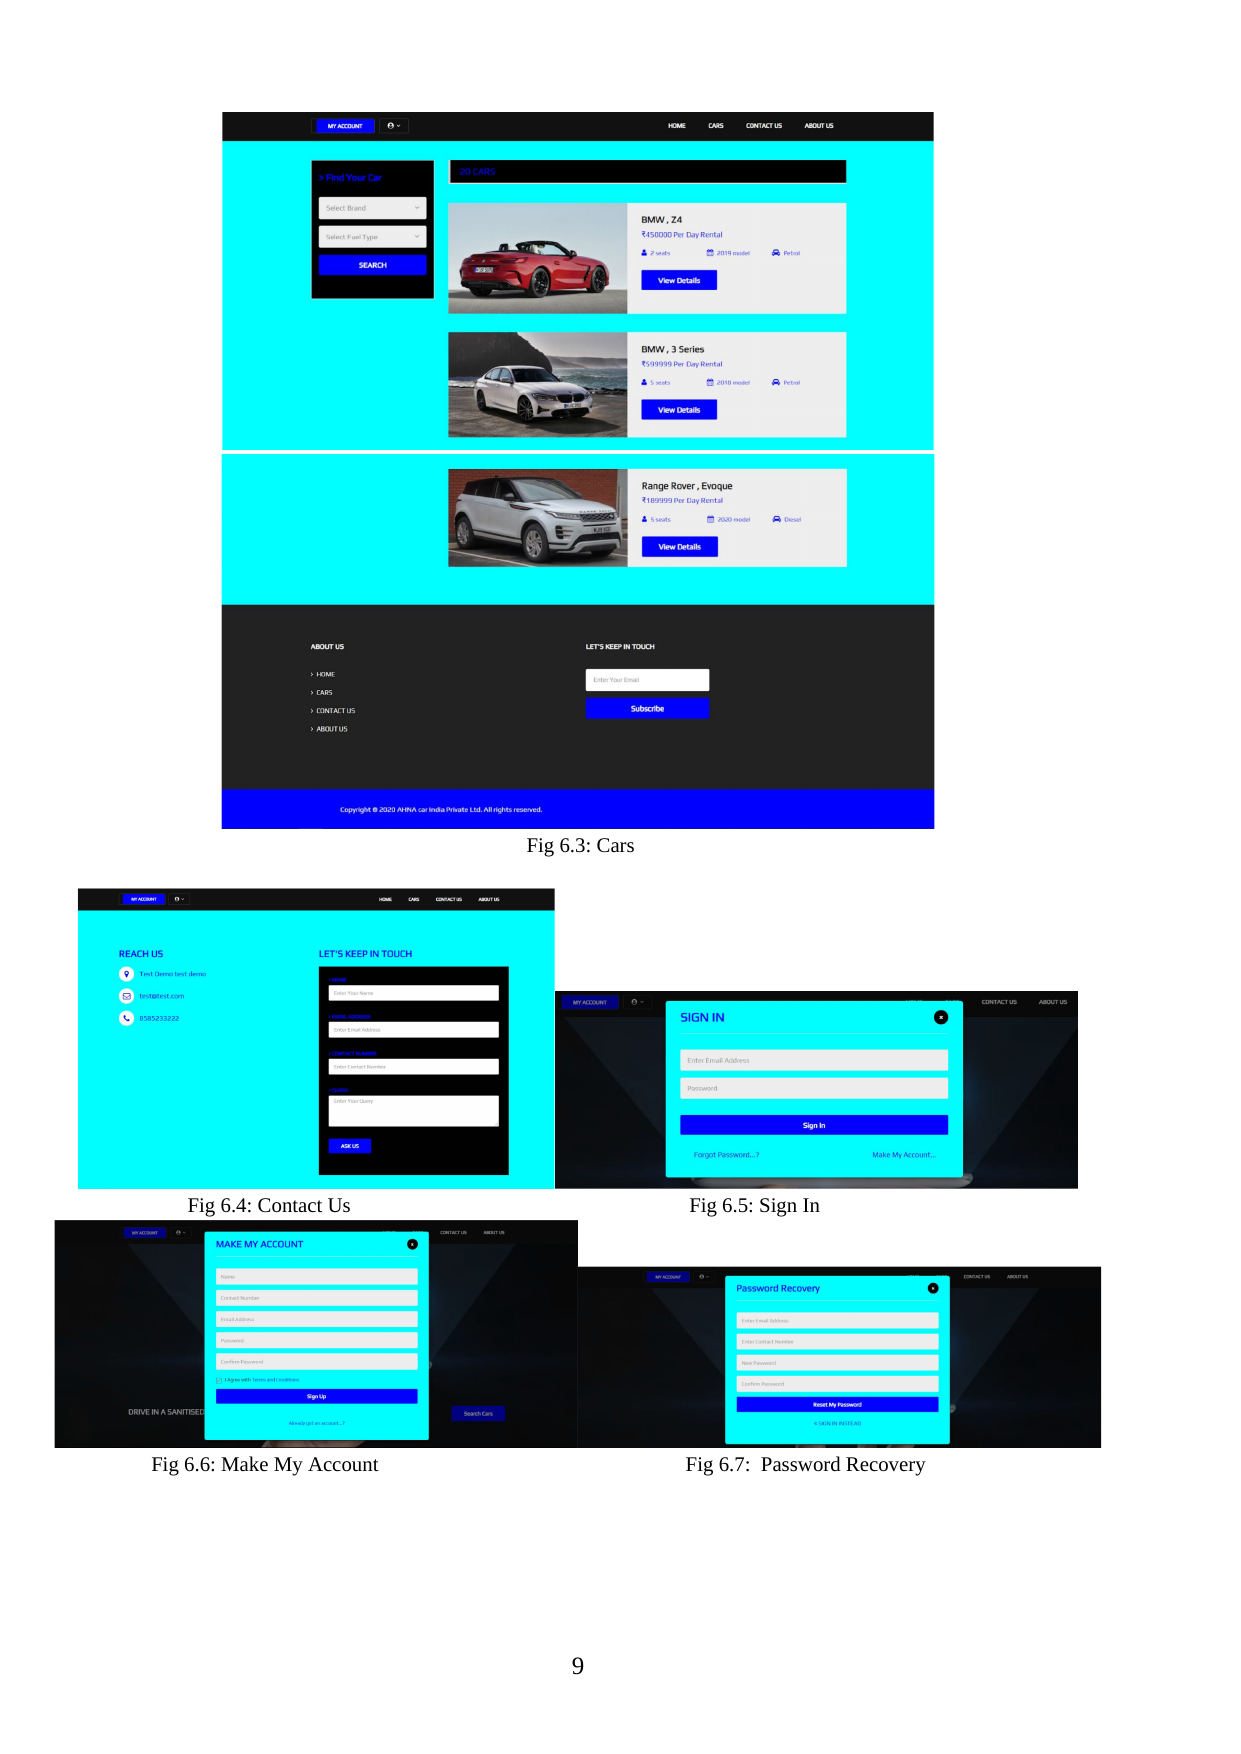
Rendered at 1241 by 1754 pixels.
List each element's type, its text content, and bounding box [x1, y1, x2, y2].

picture [54, 1220, 1102, 1448]
picture [221, 454, 935, 829]
picture [77, 888, 1078, 1189]
text Fig 6.3: Cars [0, 833, 1156, 857]
text Fig 6.6: Make My Account Fig 6.7: Password Recovery [0, 1452, 1156, 1476]
text Fig 6.4: Contact Us Fig 6.5: Sign In [0, 1193, 1156, 1217]
picture [222, 112, 934, 450]
